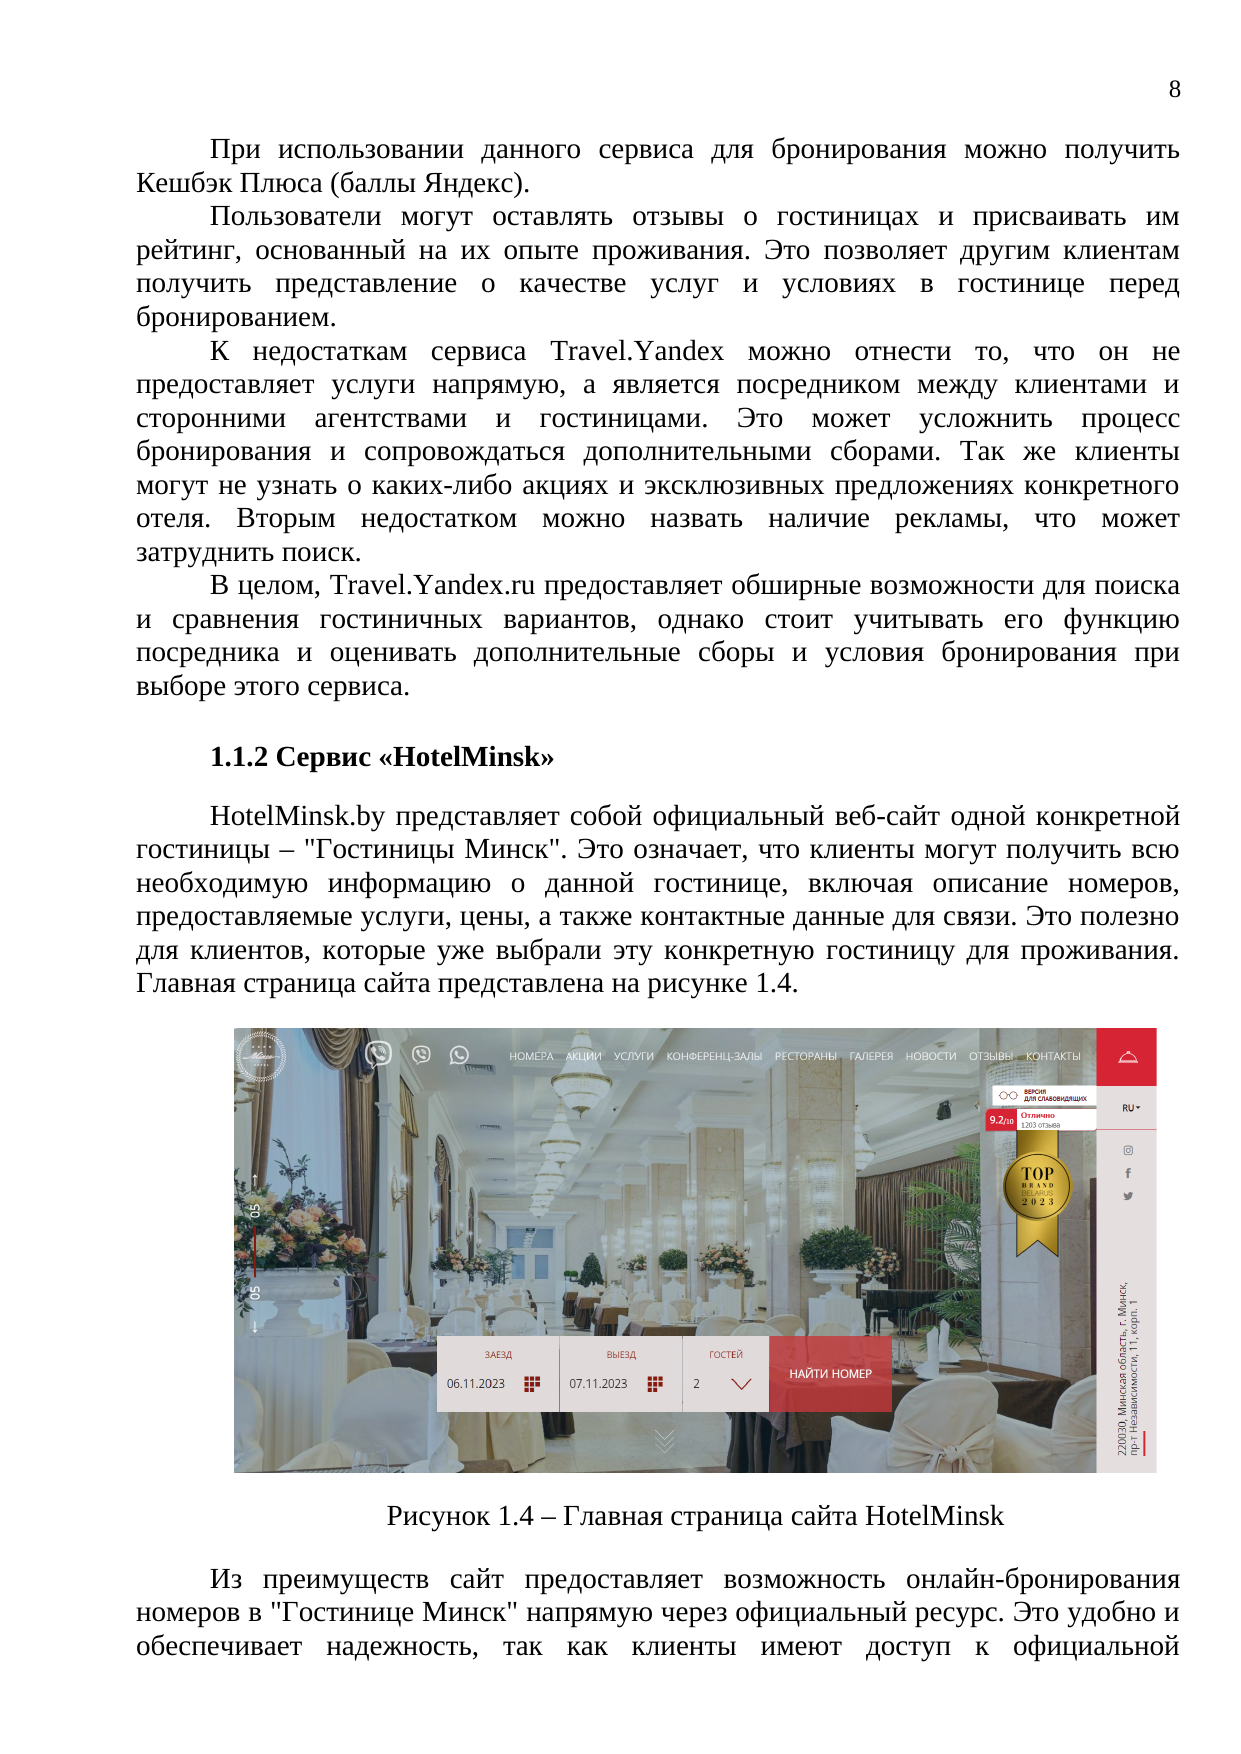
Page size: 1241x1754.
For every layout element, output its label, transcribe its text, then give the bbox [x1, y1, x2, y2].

text При использовании данного сервиса для бронирования можно получить Кешбэк Плюса (баллы Яндекс). [136, 131, 1181, 198]
text Пользователи могут оставлять отзывы о гостиницах и присваивать им рейтинг, основанный на их опыте проживания. Это позволяет другим клиентам получить представление о качестве услуг и условиях в гостинице перед бронированием. [136, 198, 1181, 333]
text В целом, Travel.Yandex.ru предоставляет обширные возможности для поиска и сравнения гостиничных вариантов, однако стоит учитывать его функцию посредника и оценивать дополнительные сборы и условия бронирования при выборе этого сервиса. [136, 567, 1181, 702]
text К недостаткам сервиса Travel.Yandex можно отнести то, что он не предоставляет услуги напрямую, а является посредником между клиентами и сторонними агентствами и гостиницами. Это может усложнить процесс бронирования и сопровождаться дополнительными сборами. Так же клиенты могут не узнать о каких-либо акциях и эксклюзивных предложениях конкретного отеля. Вторым недостатком можно назвать наличие рекламы, что может затруднить поиск. [136, 333, 1181, 567]
text 1.1.2 Сервис «HotelMinsk» [136, 739, 1181, 773]
picture [234, 1028, 1157, 1473]
text Рисунок 1.4 – Главная страница сайта HotelMinsk [136, 1498, 1181, 1532]
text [136, 1561, 1181, 1661]
text HotelMinsk.by представляет собой официальный веб-сайт одной конкретной гостиницы – "Гостиницы Минск". Это означает, что клиенты могут получить всю необходимую информацию о данной гостинице, включая описание номеров, предоставляемые услуги, цены, а также контактные данные для связи. Это полезно для клиентов, которые уже выбрали эту конкретную гостиницу для проживания. Главная страница сайта представлена на рисунке 1.4. [136, 798, 1181, 999]
